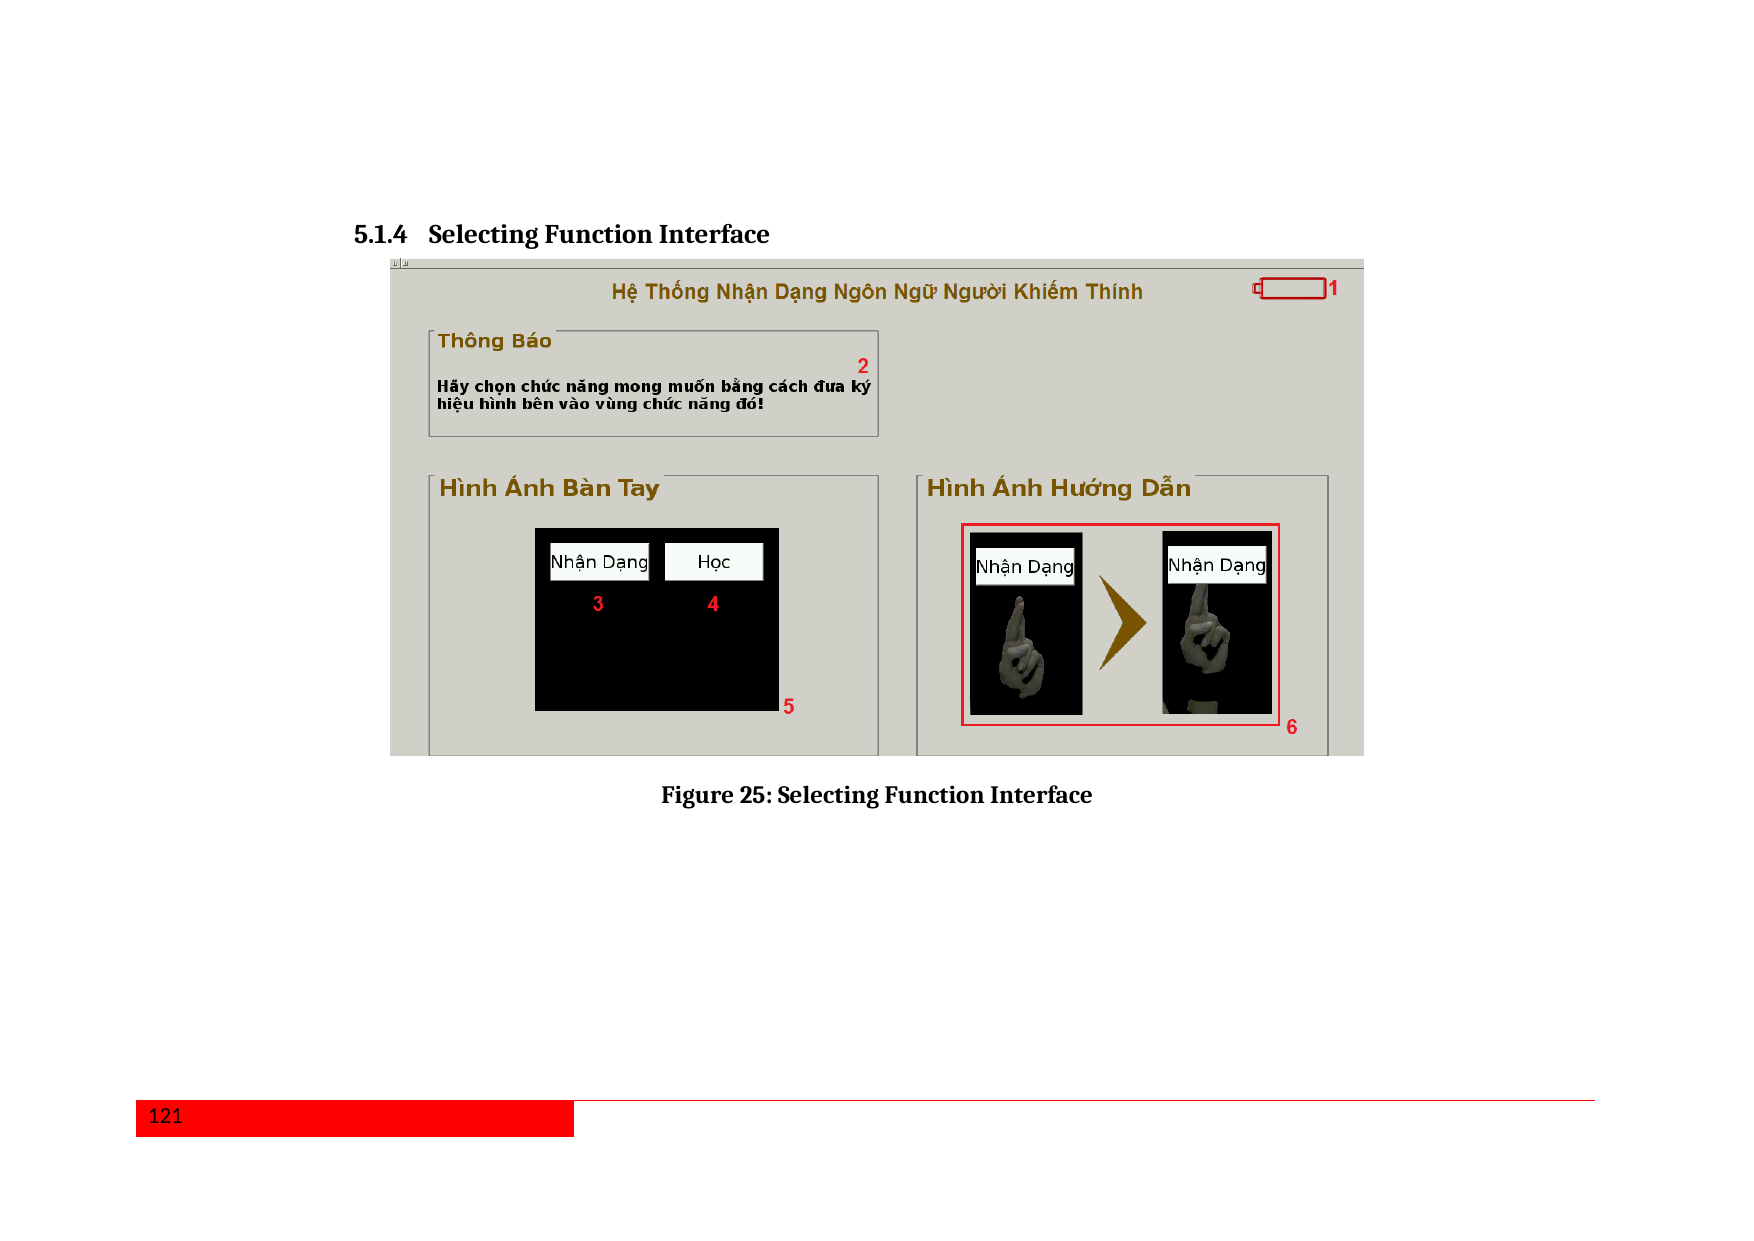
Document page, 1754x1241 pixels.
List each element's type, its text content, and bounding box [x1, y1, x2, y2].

list Figure 25: Selecting Function Interface [148, 781, 1606, 809]
subtitle Selecting Function Interface [354, 219, 1606, 250]
picture [390, 258, 1364, 756]
